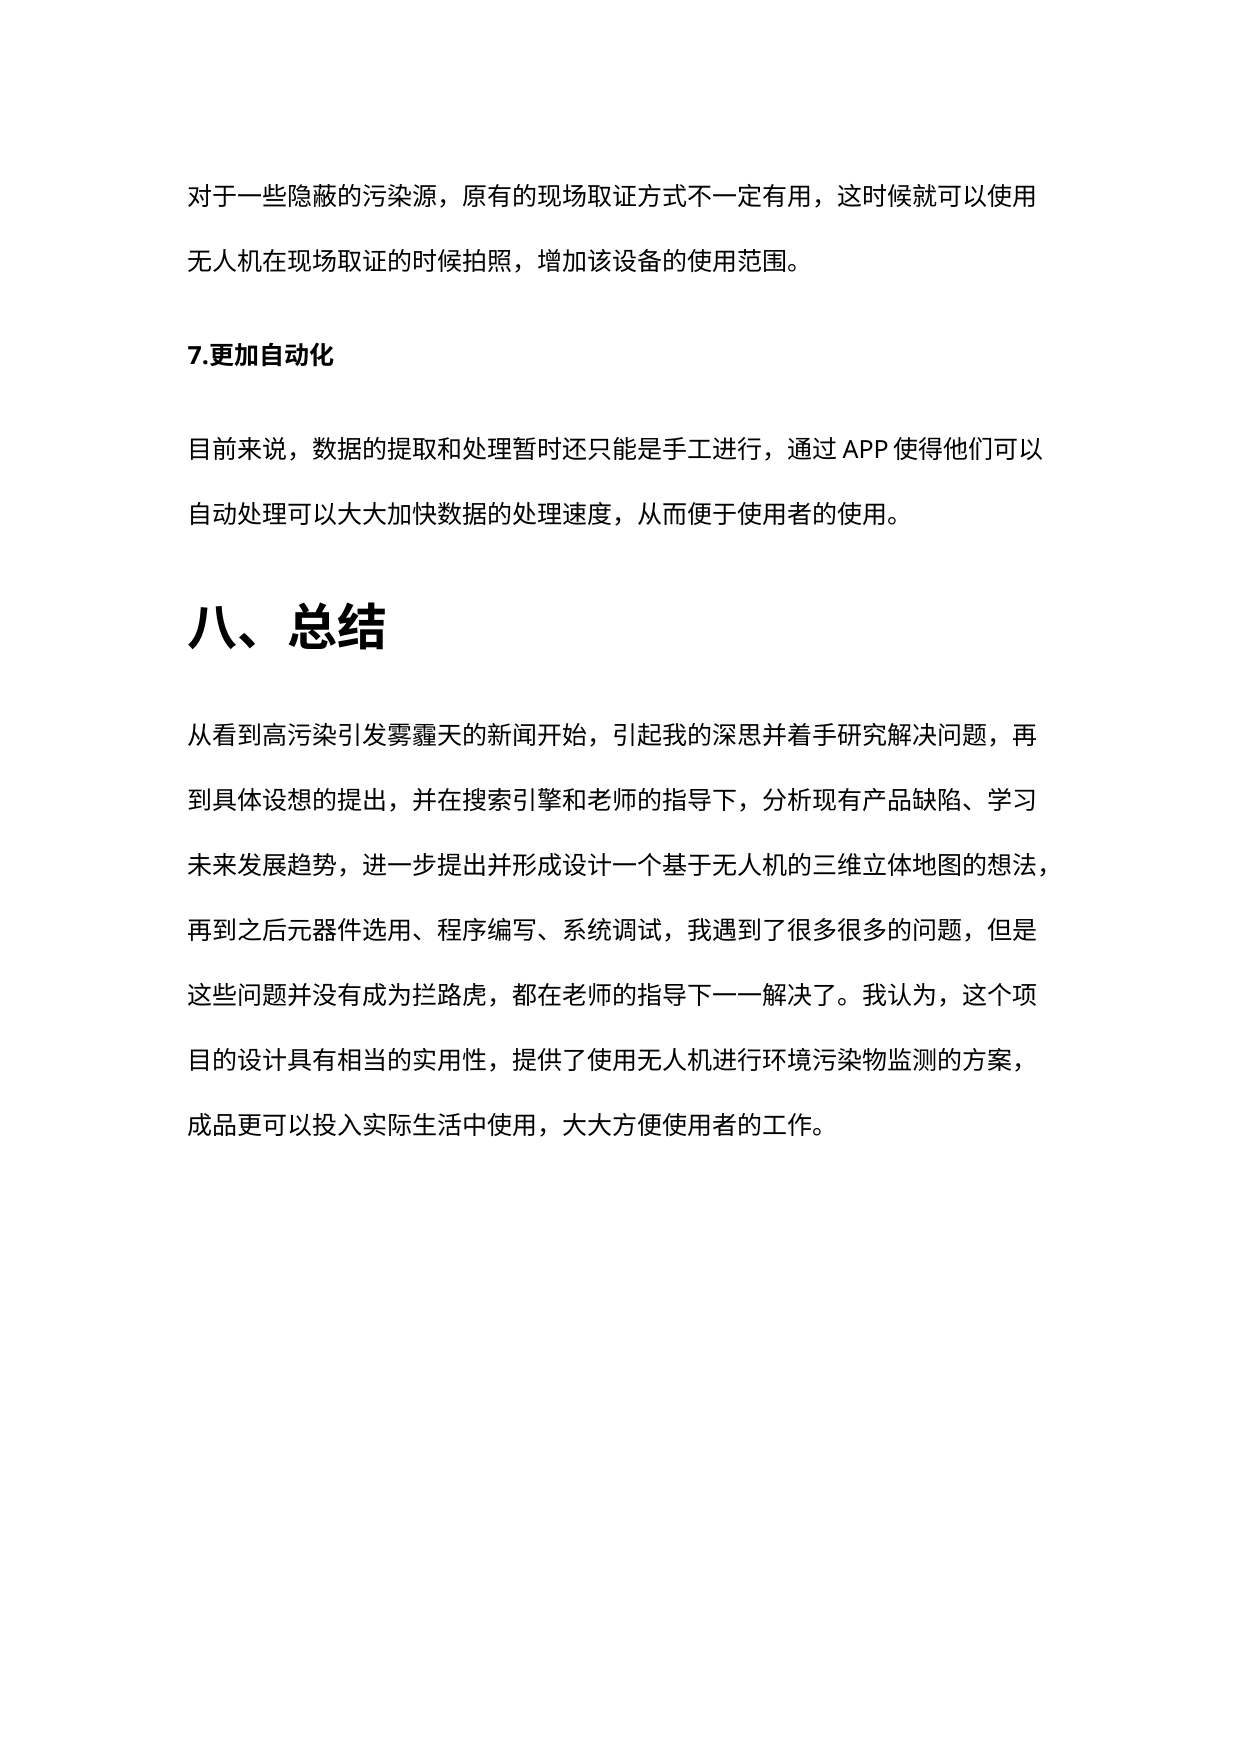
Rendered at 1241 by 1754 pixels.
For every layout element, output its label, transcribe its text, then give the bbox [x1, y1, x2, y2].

text 7.更加自动化 [187, 321, 1053, 386]
text 八、总结 [187, 574, 1053, 672]
text 目前来说，数据的提取和处理暂时还只能是手工进行，通过APP使得他们可以自动处理可以大大加快数据的处理速度，从而便于使用者的使用。 [187, 415, 1053, 545]
text 对于一些隐蔽的污染源，原有的现场取证方式不一定有用，这时候就可以使用无人机在现场取证的时候拍照，增加该设备的使用范围。 [187, 162, 1053, 292]
text 从看到高污染引发雾霾天的新闻开始，引起我的深思并着手研究解决问题，再到具体设想的提出，并在搜索引擎和老师的指导下，分析现有产品缺陷、学习未来发展趋势，进一步提出并形成设计一个基于无人机的三维立体地图的想法，再到之后元器件选用、程序编写、系统调试，我遇到了很多很多的问题，但是这些问题并没有成为拦路虎，都在老师的指导下一一解决了。我认为，这个项目的设计具有相当的实用性，提供了使用无人机进行环境污染物监测的方案，成品更可以投入实际生活中使用，大大方便使用者的工作。 [187, 701, 1053, 1156]
